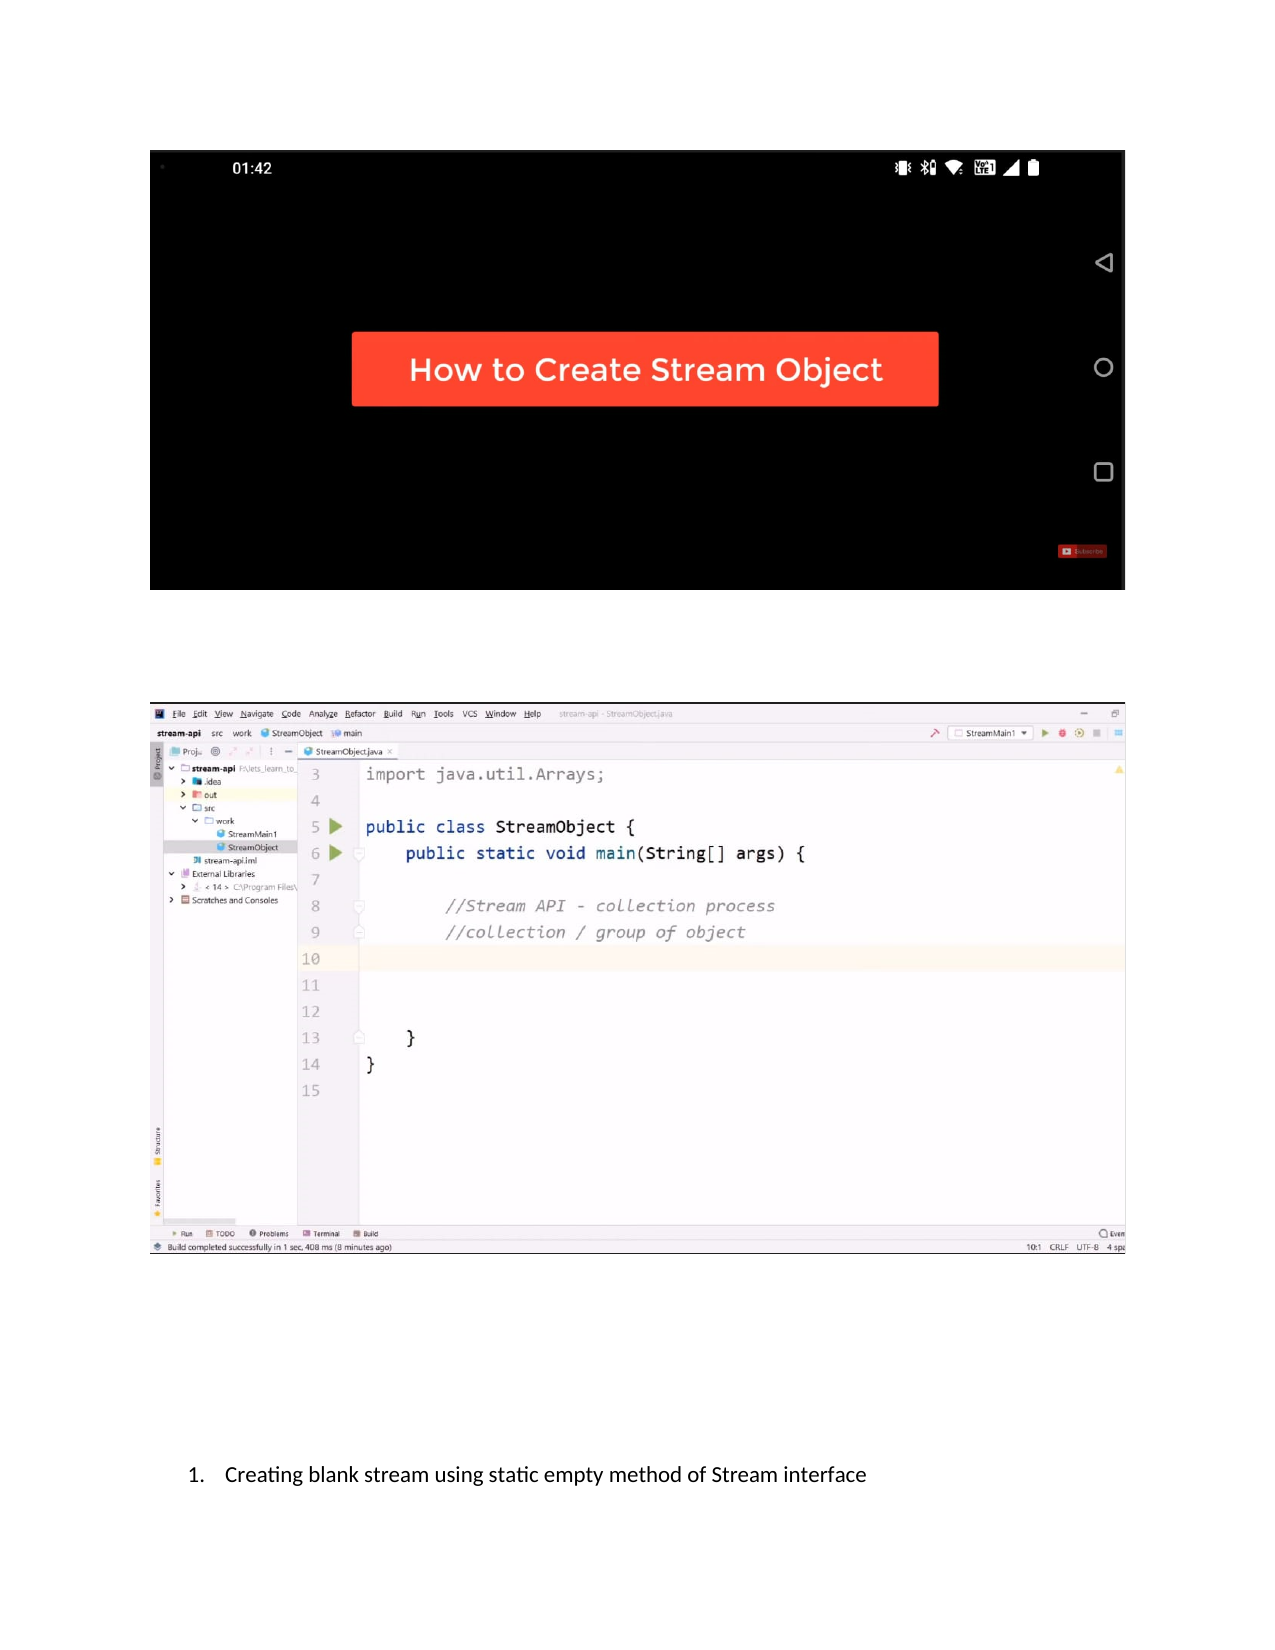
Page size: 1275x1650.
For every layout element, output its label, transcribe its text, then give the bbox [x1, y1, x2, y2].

picture [150, 150, 1125, 590]
picture [150, 702, 1125, 1254]
list Creating blank stream using static empty method of Stream interface [187, 1460, 1125, 1488]
